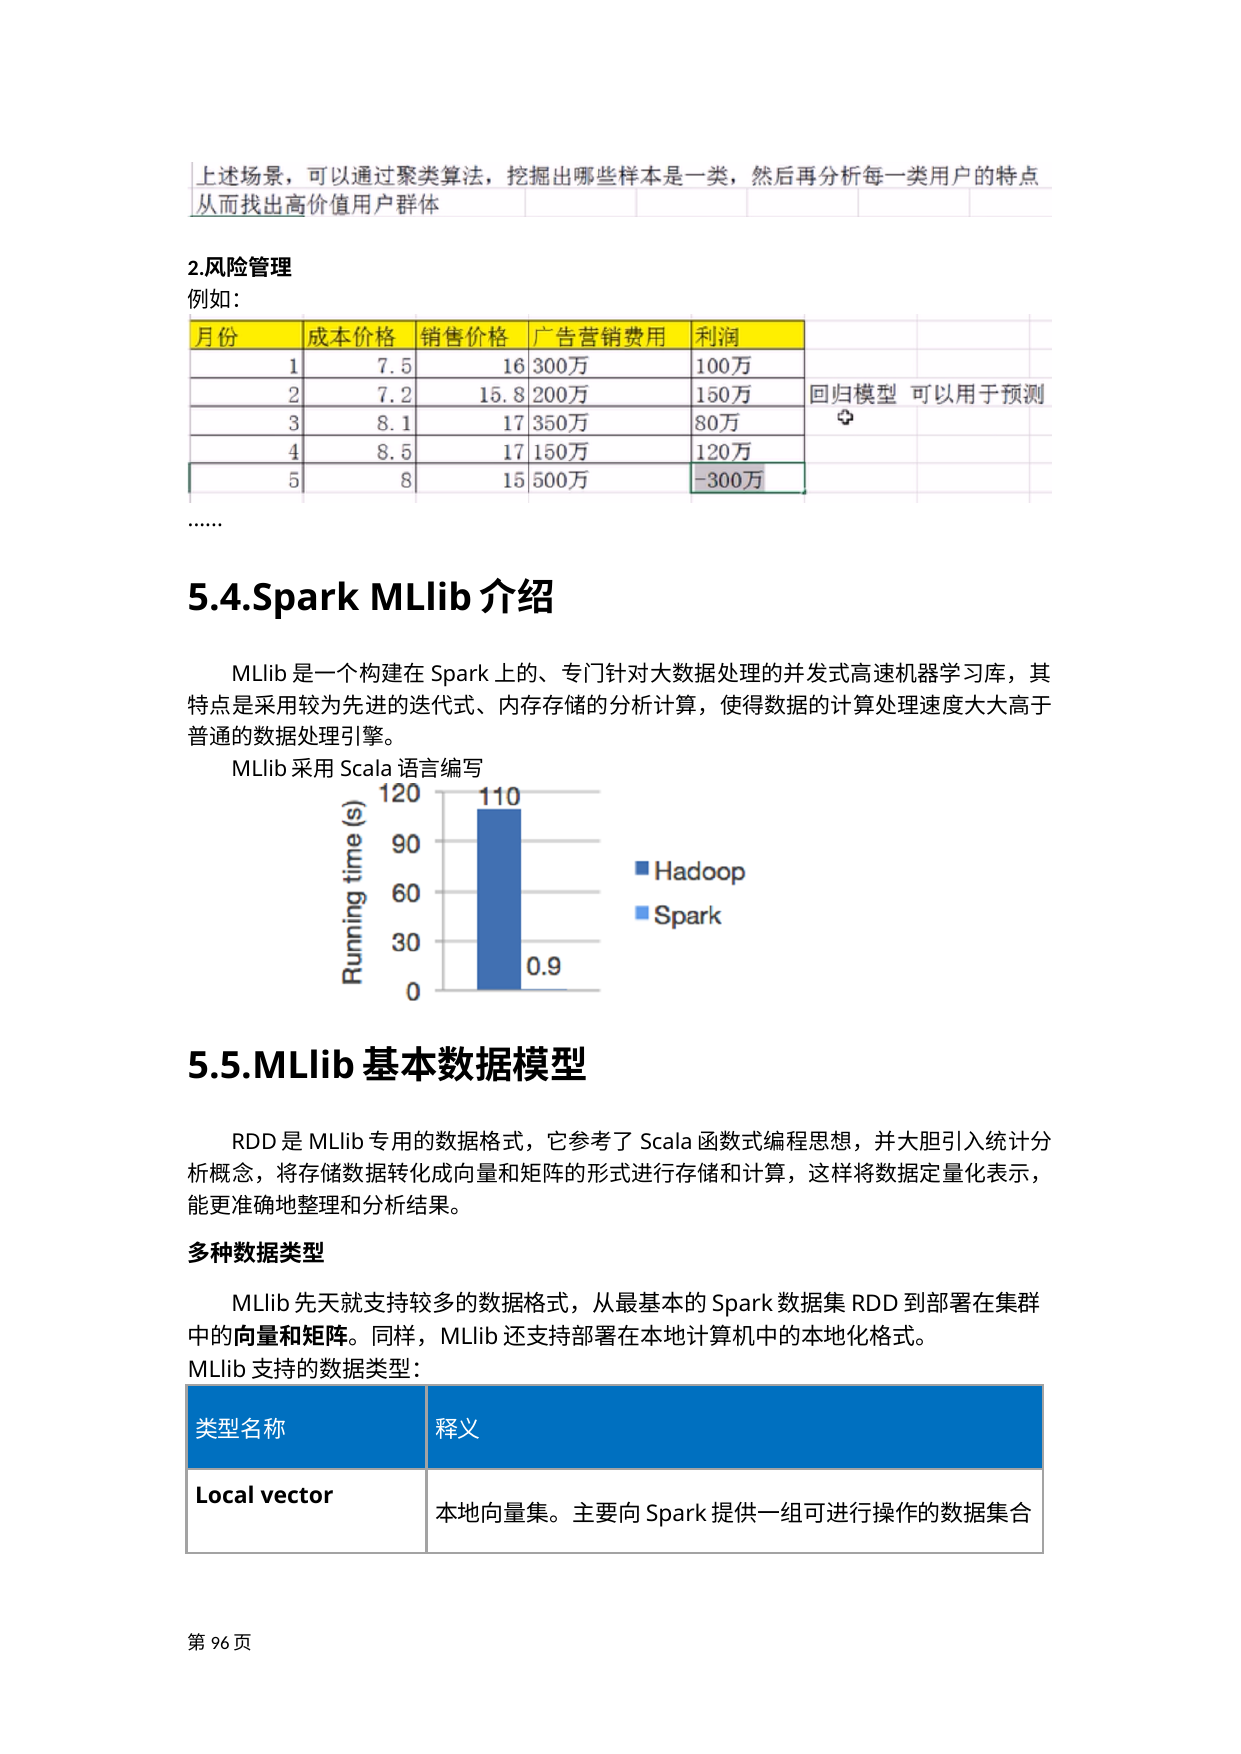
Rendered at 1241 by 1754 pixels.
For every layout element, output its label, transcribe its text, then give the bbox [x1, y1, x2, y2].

subtitle 5.5.MLlib基本数据模型 [187, 1030, 1053, 1095]
table_cell Local vector [188, 1470, 425, 1552]
text 例如： [187, 282, 1053, 314]
text MLlib先天就支持较多的数据格式，从最基本的Spark数据集RDD到部署在集群中的向量和矩阵。同样，MLlib还支持部署在本地计算机中的本地化格式。 [187, 1284, 1053, 1351]
table_header 类型名称 [188, 1386, 425, 1468]
text RDD是MLlib专用的数据格式，它参考了Scala函数式编程思想，并大胆引入统计分析概念，将存储数据转化成向量和矩阵的形式进行存储和计算，这样将数据定量化表示，能更准确地整理和分析结果。 [187, 1124, 1053, 1219]
table_header 释义 [428, 1386, 1042, 1468]
text ...... [187, 503, 1053, 532]
subtitle 5.4.Spark MLlib介绍 [187, 562, 1053, 627]
text MLlib是一个构建在Spark上的、专门针对大数据处理的并发式高速机器学习库，其特点是采用较为先进的迭代式、内存存储的分析计算，使得数据的计算处理速度大大高于普通的数据处理引擎。 [187, 656, 1053, 751]
table_cell 本地向量集。主要向Spark提供一组可进行操作的数据集合 [428, 1470, 1042, 1552]
text 多种数据类型 [187, 1219, 1053, 1284]
text MLlib支持的数据类型： [187, 1351, 1053, 1384]
picture [331, 782, 755, 1001]
text MLlib采用Scala语言编写 [187, 751, 1053, 783]
text 2.风险管理 [187, 249, 1053, 282]
picture [187, 314, 1052, 503]
picture [187, 162, 1052, 217]
